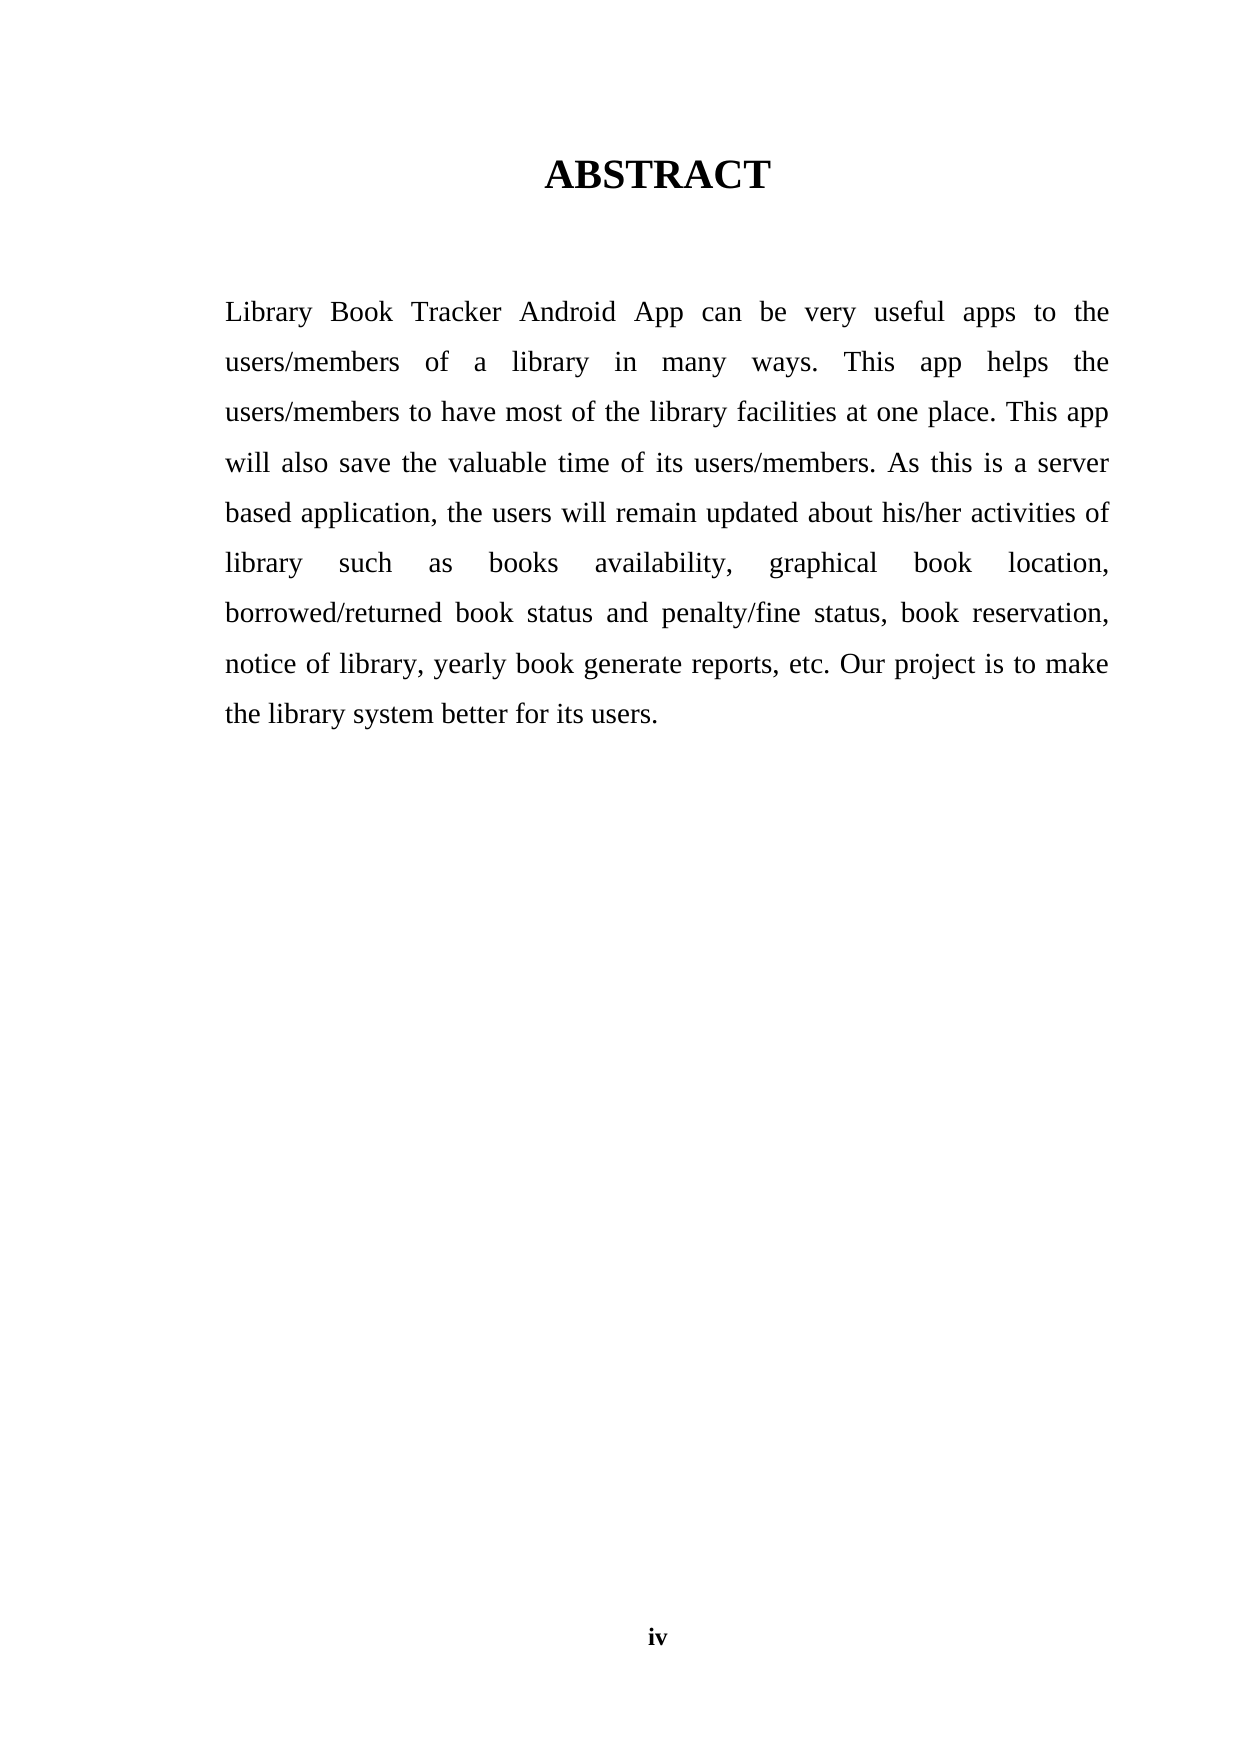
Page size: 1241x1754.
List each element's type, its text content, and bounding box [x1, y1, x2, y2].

text ABSTRACT [225, 150, 1090, 198]
text Library Book Tracker Android App can be very useful apps to the users/members of a library in many ways. This app helps the users/members to have most of the library facilities at one place. This app will also save the valuable time of its users/members. As this is a server based application, the users will remain updated about his/her activities of library such as books availability, graphical book location, borrowed/returned book status and penalty/fine status, book reservation, notice of library, yearly book generate reports, etc. Our project is to make the library system better for its users. [225, 294, 1110, 730]
